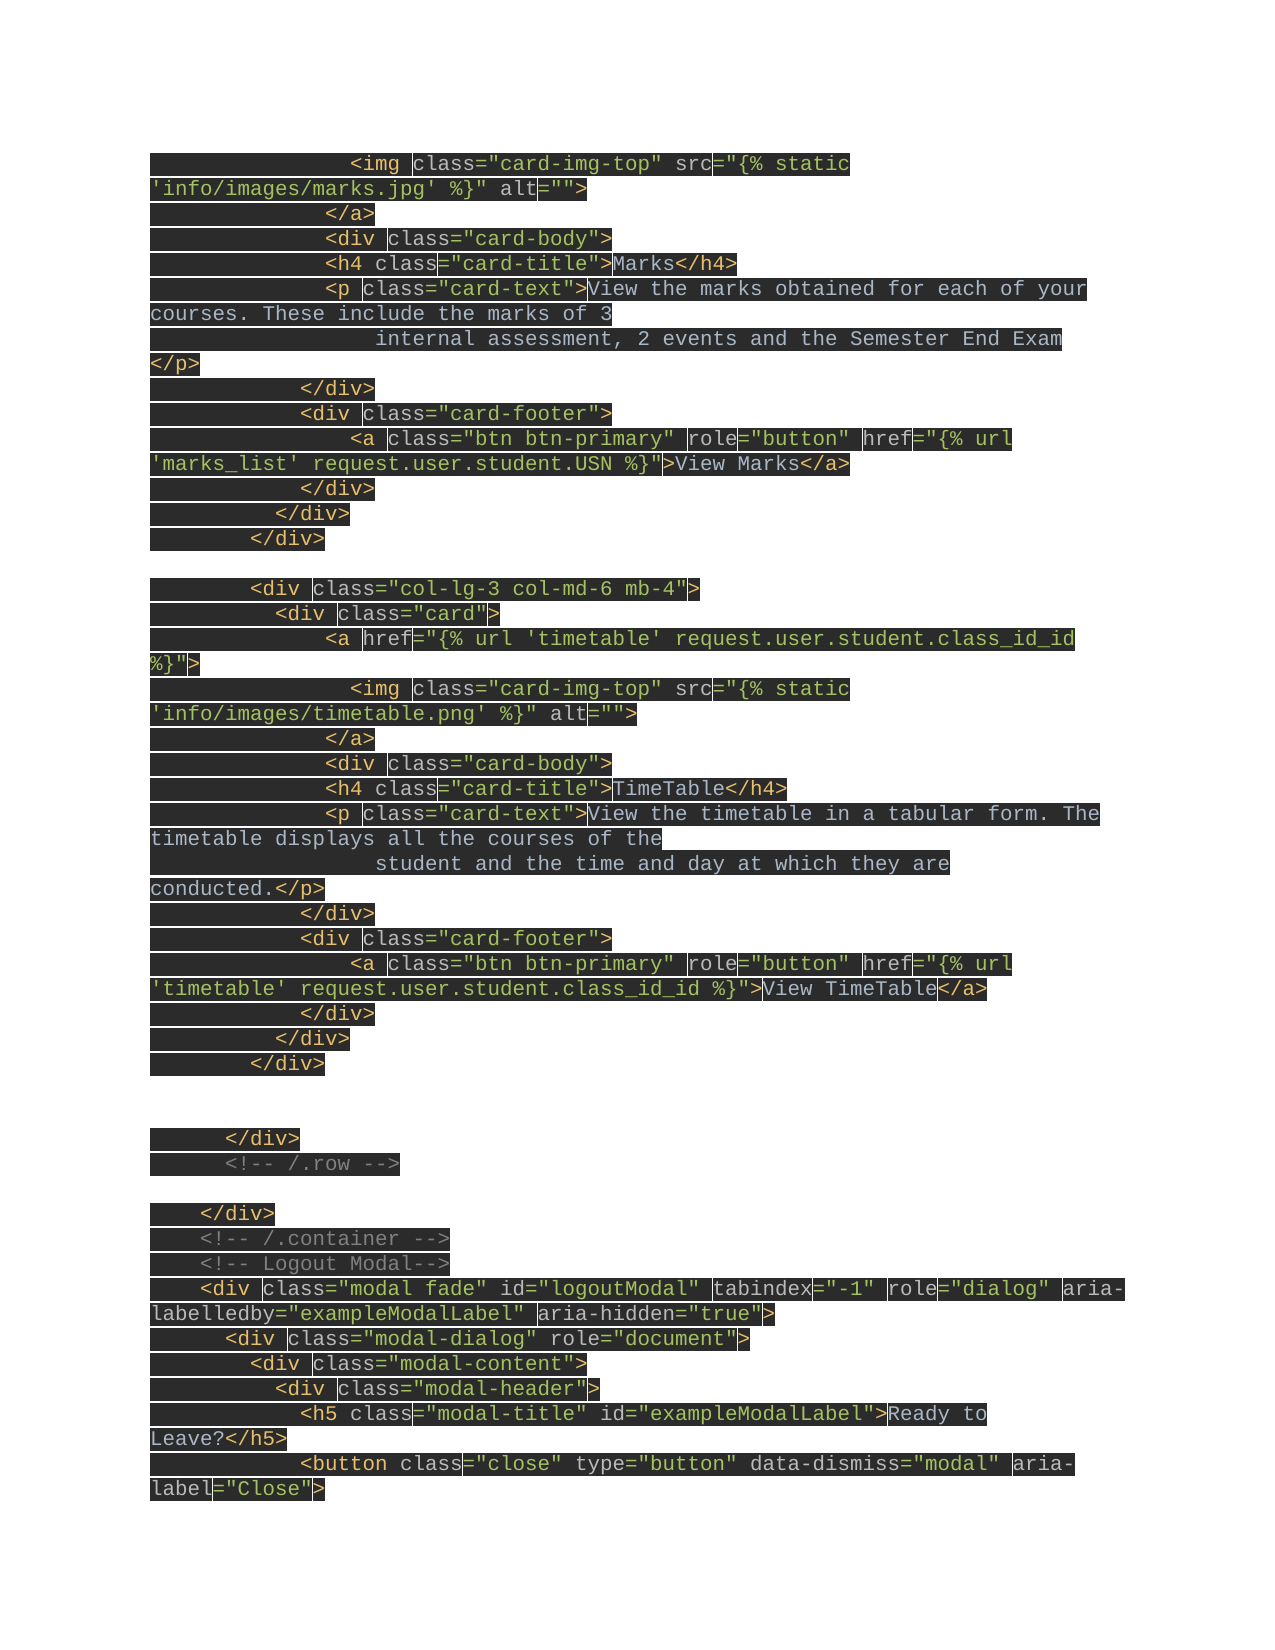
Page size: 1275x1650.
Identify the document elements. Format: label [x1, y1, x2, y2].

text [150, 150, 1125, 1500]
